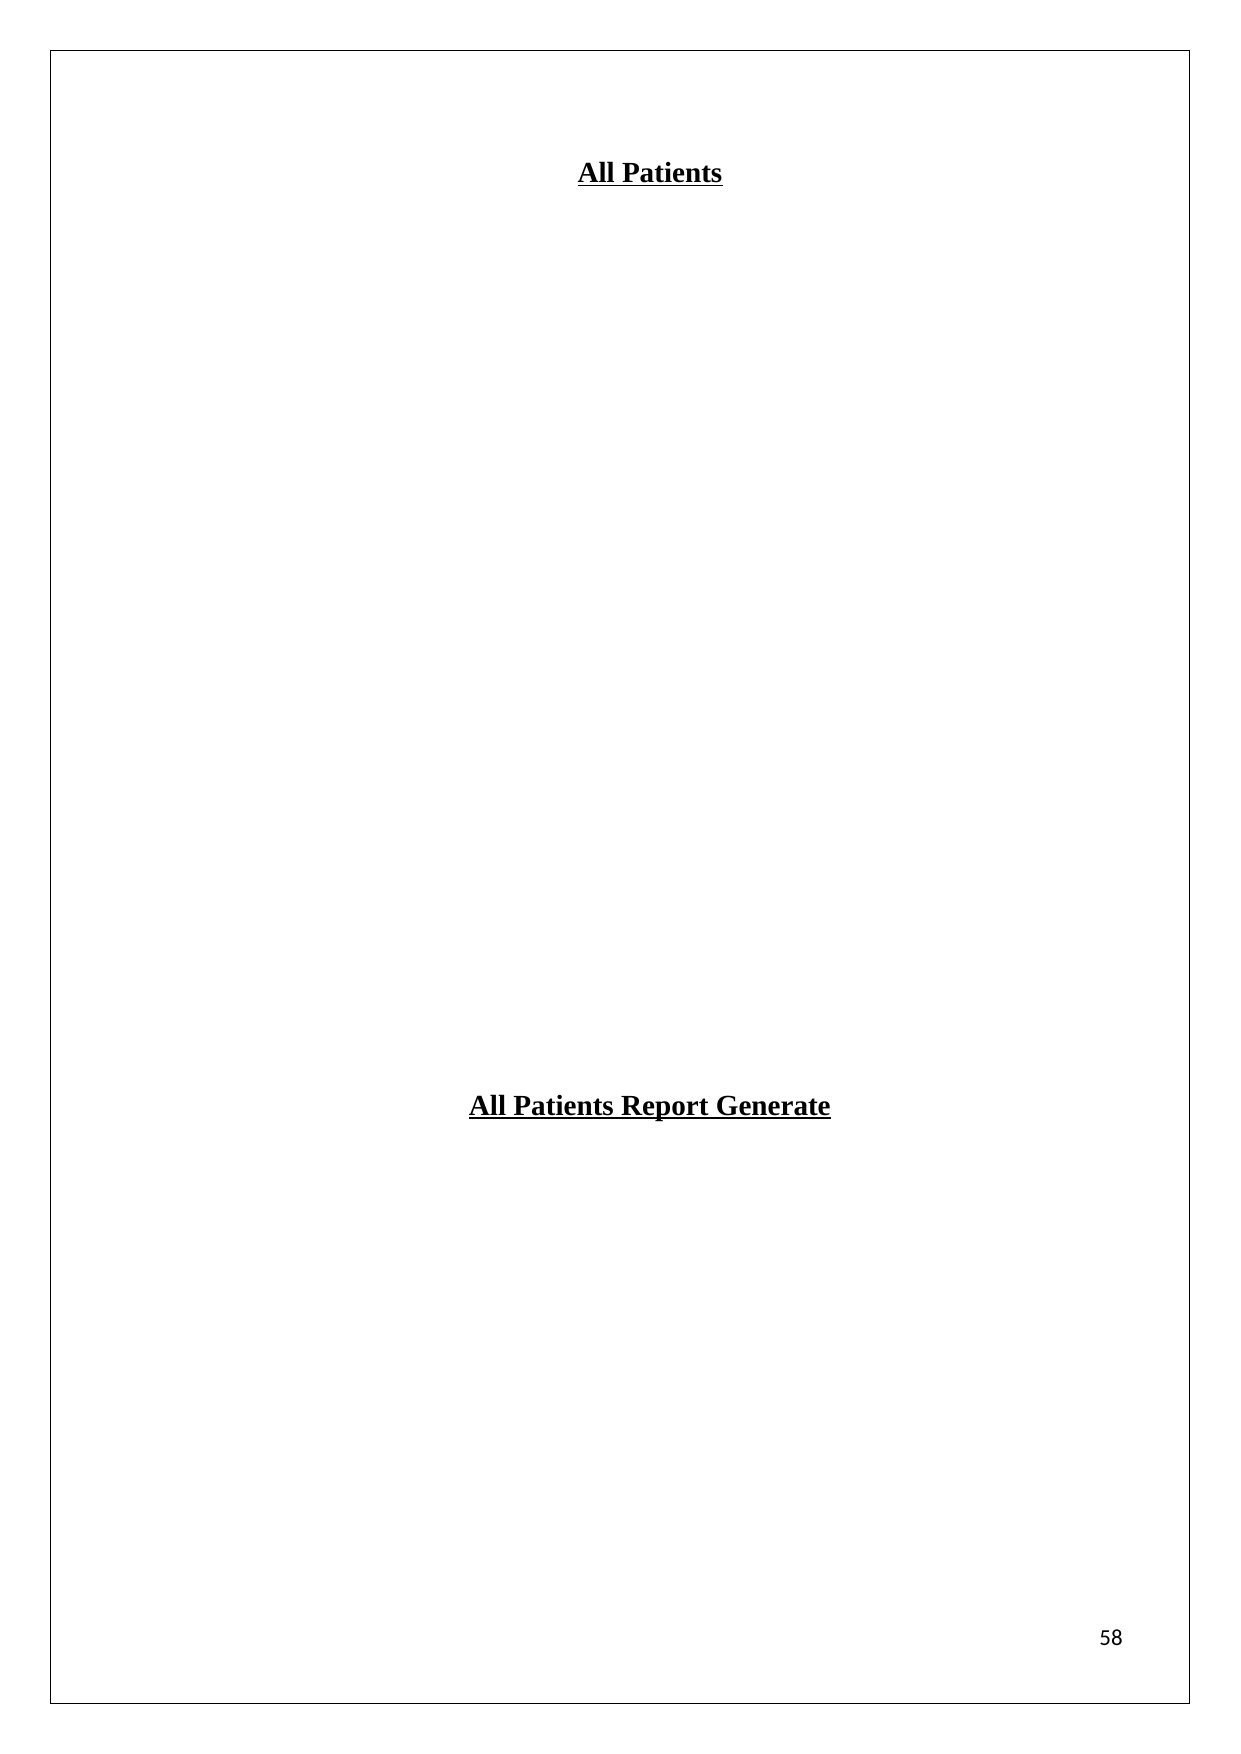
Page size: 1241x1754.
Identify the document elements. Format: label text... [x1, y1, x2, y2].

text All Patients [177, 156, 1122, 189]
text All Patients Report Generate [177, 1088, 1122, 1121]
